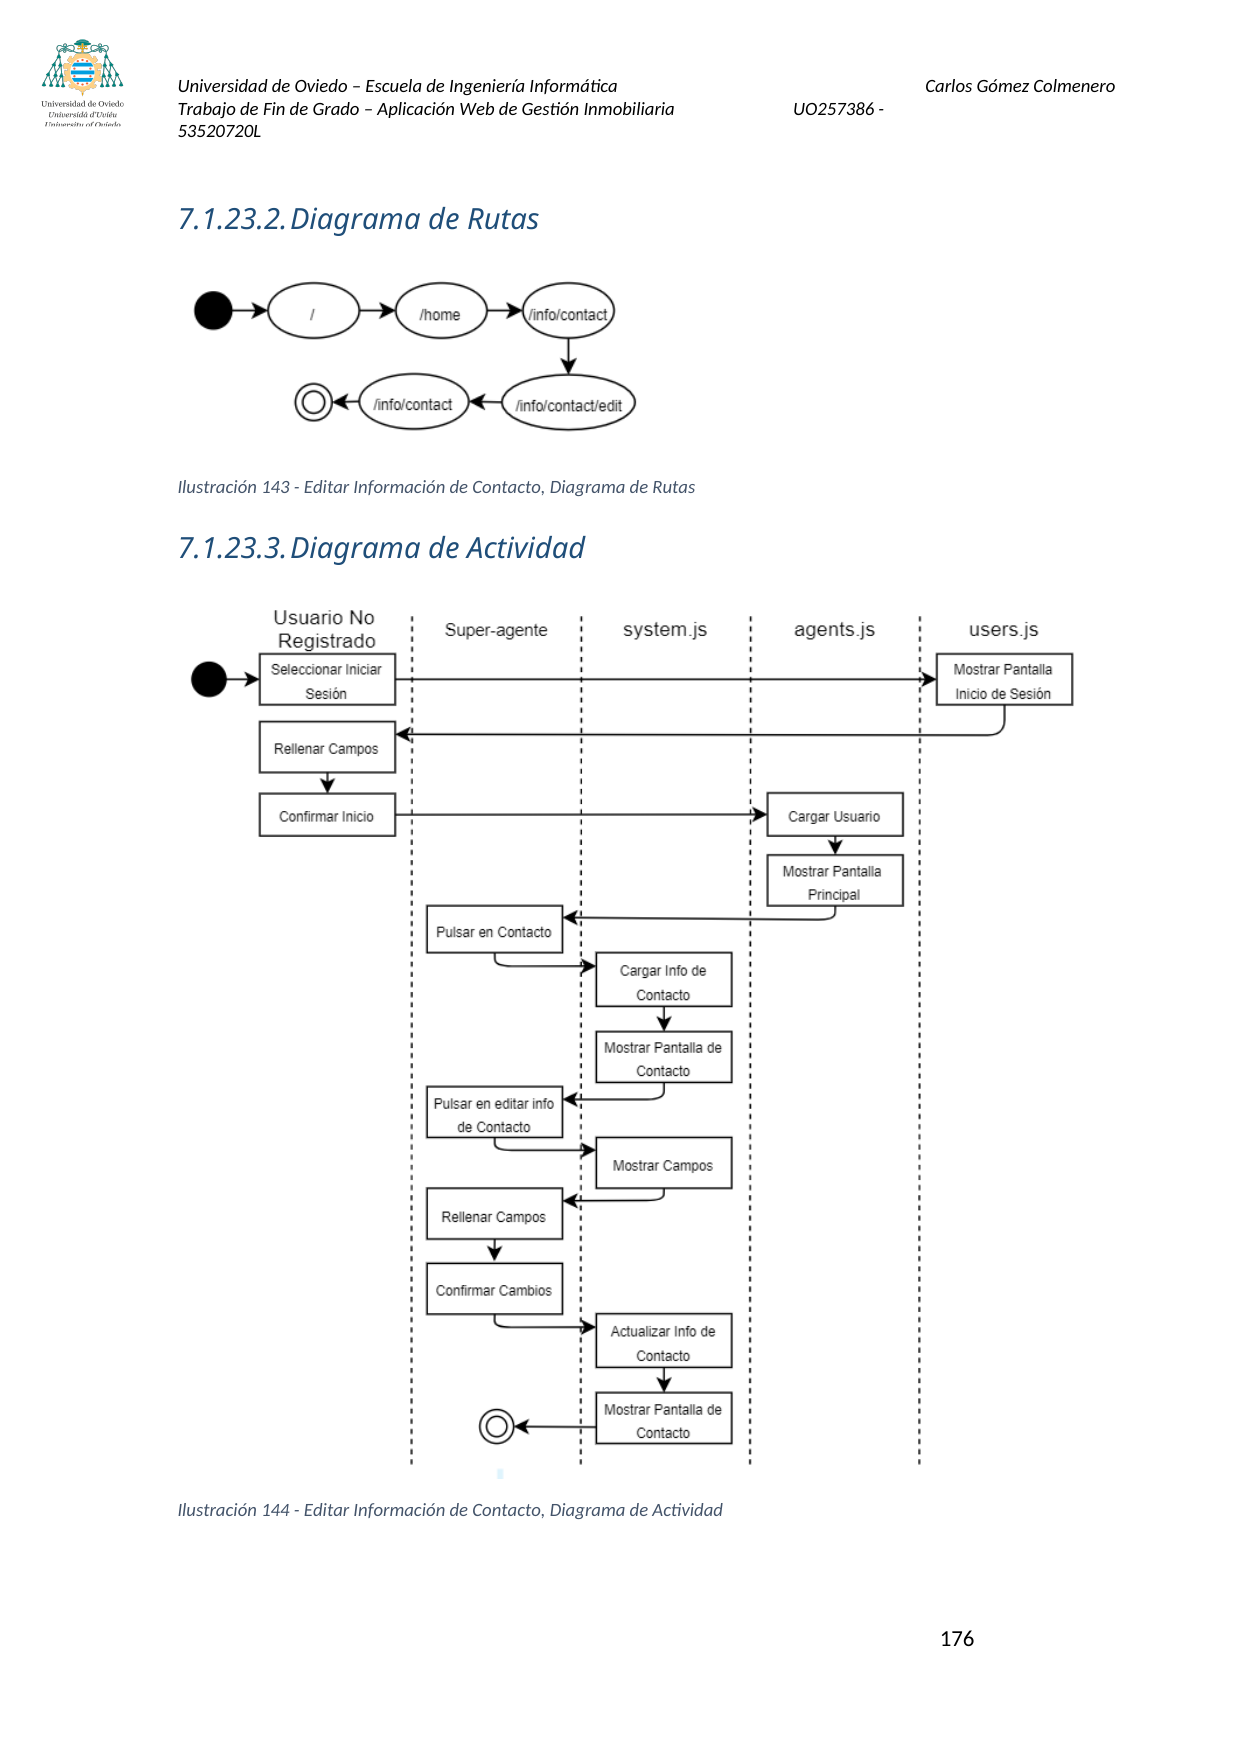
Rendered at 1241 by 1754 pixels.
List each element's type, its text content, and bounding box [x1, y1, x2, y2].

subtitle Diagrama de Actividad [177, 527, 974, 567]
subtitle Diagrama de Rutas [177, 199, 974, 238]
picture [177, 595, 1077, 1479]
picture [36, 38, 124, 126]
text Ilustración 144 - Editar Información de Contacto, Diagrama de Actividad [177, 1498, 974, 1521]
picture [177, 266, 650, 457]
text Ilustración 143 - Editar Información de Contacto, Diagrama de Rutas [177, 475, 974, 498]
